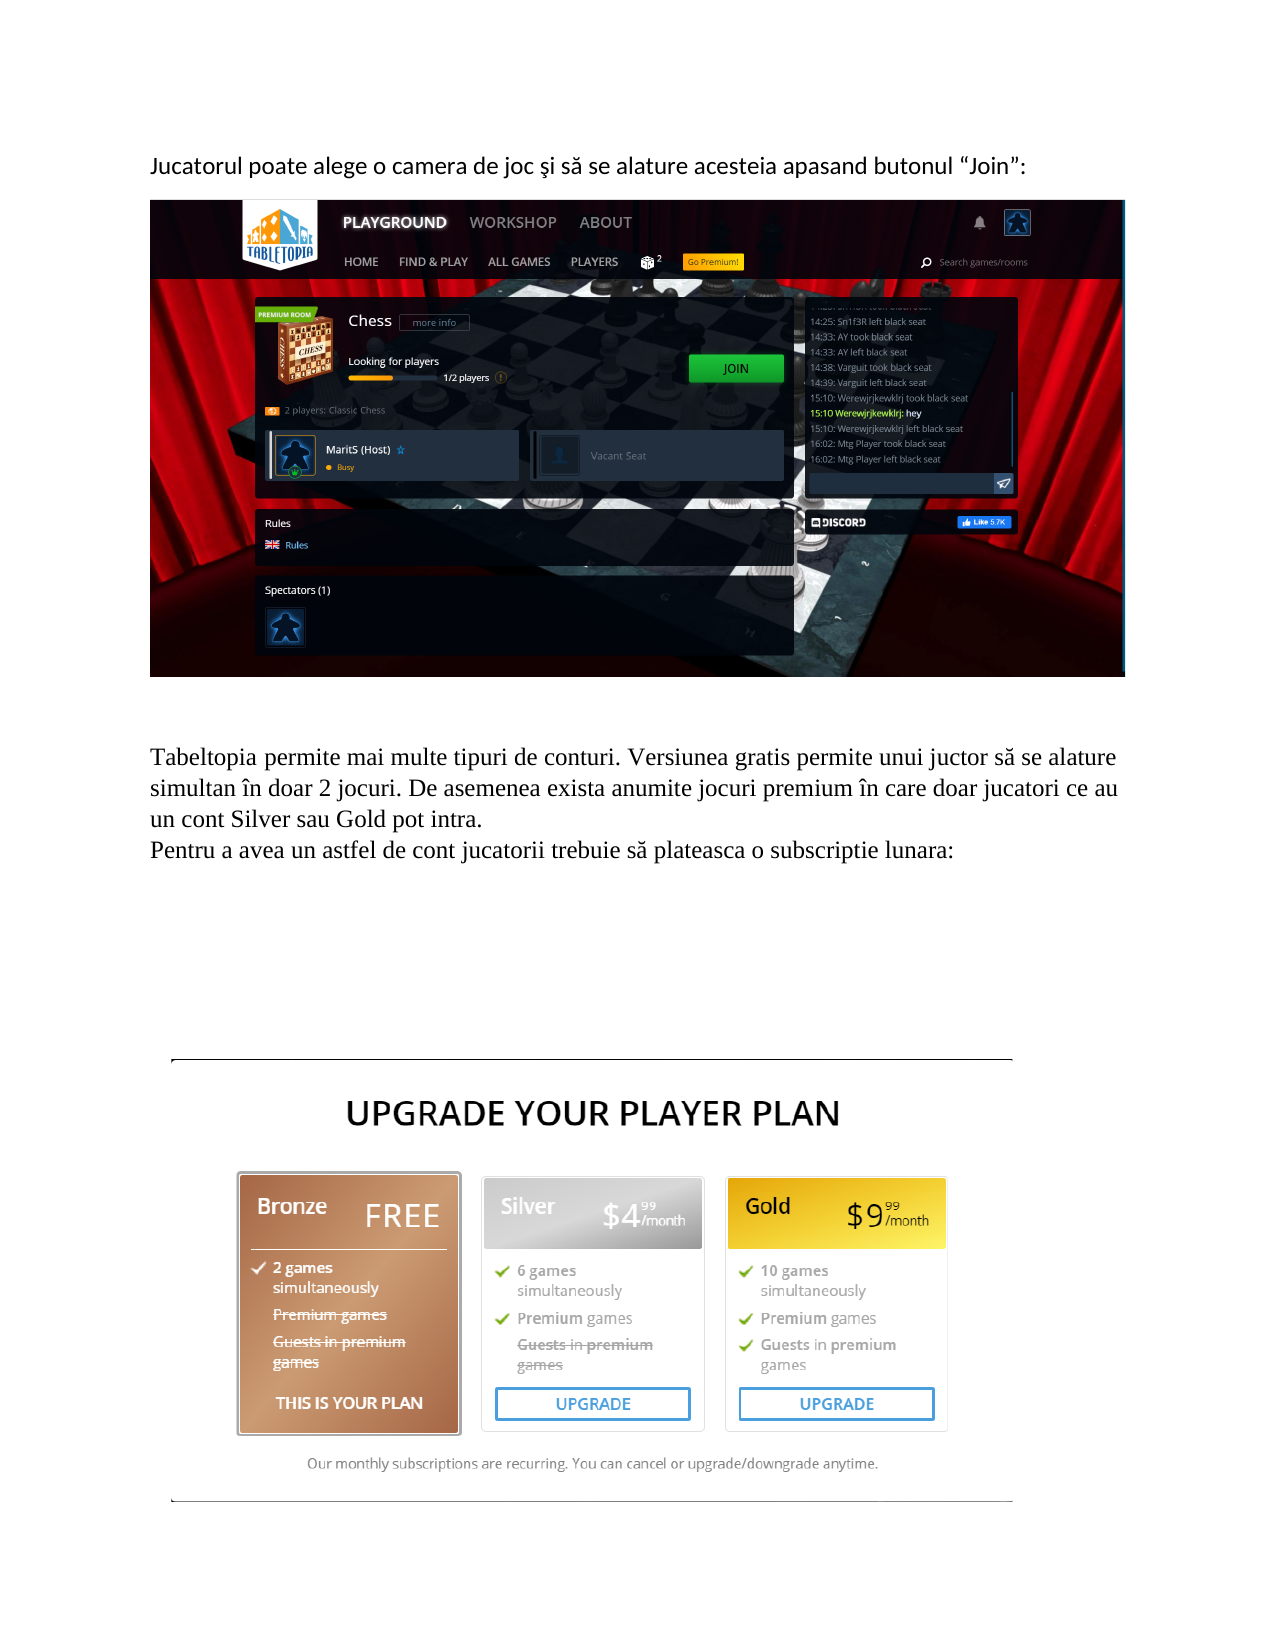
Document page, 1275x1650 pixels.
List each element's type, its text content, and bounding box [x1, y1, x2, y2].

picture [150, 199, 1125, 677]
text Jucatorul poate alege o camera de joc şi să se alature acesteia apasand butonul “Join”: [150, 150, 1125, 181]
text Tabeltopia permite mai multe tipuri de conturi. Versiunea gratis permite unui juctor să se alature simultan în doar 2 jocuri. De asemenea exista anumite jocuri premium în care doar jucatori ce au un cont Silver sau Gold pot intra. Pentru a avea un astfel de cont jucatorii trebuie să plateasca o subscriptie lunara: [150, 742, 1125, 864]
picture [171, 1059, 1013, 1502]
